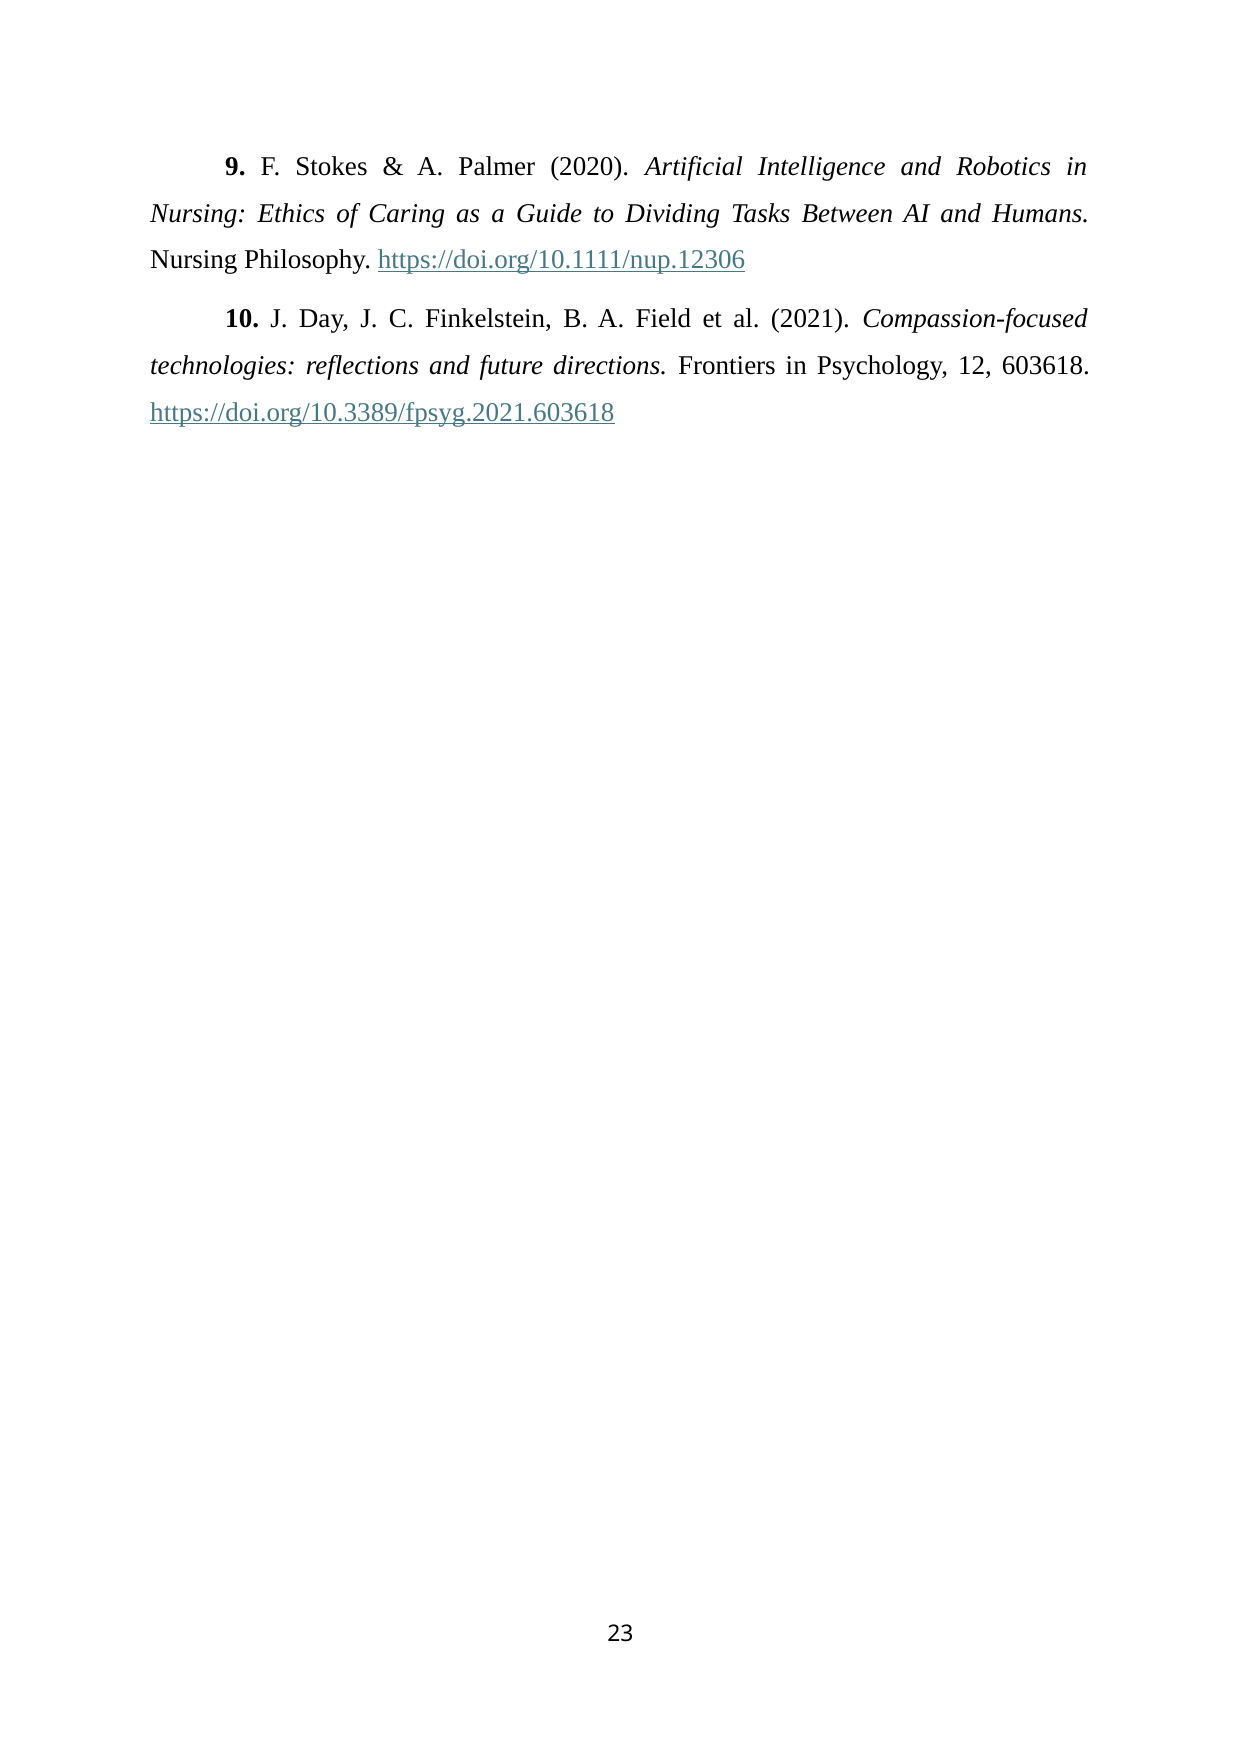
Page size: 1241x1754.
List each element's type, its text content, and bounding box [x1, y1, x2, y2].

text 10. J. Day, J. C. Finkelstein, B. A. Field et al. (2021). Compassion-focused technologies: reflections and future directions. Frontiers in Psychology, 12, 603618. https://doi.org/10.3389/fpsyg.2021.603618 [150, 302, 1090, 427]
text 9. F. Stokes & A. Palmer (2020). Artificial Intelligence and Robotics in Nursing: Ethics of Caring as a Guide to Dividing Tasks Between AI and Humans. Nursing Philosophy. https://doi.org/10.1111/nup.12306 [150, 150, 1090, 274]
